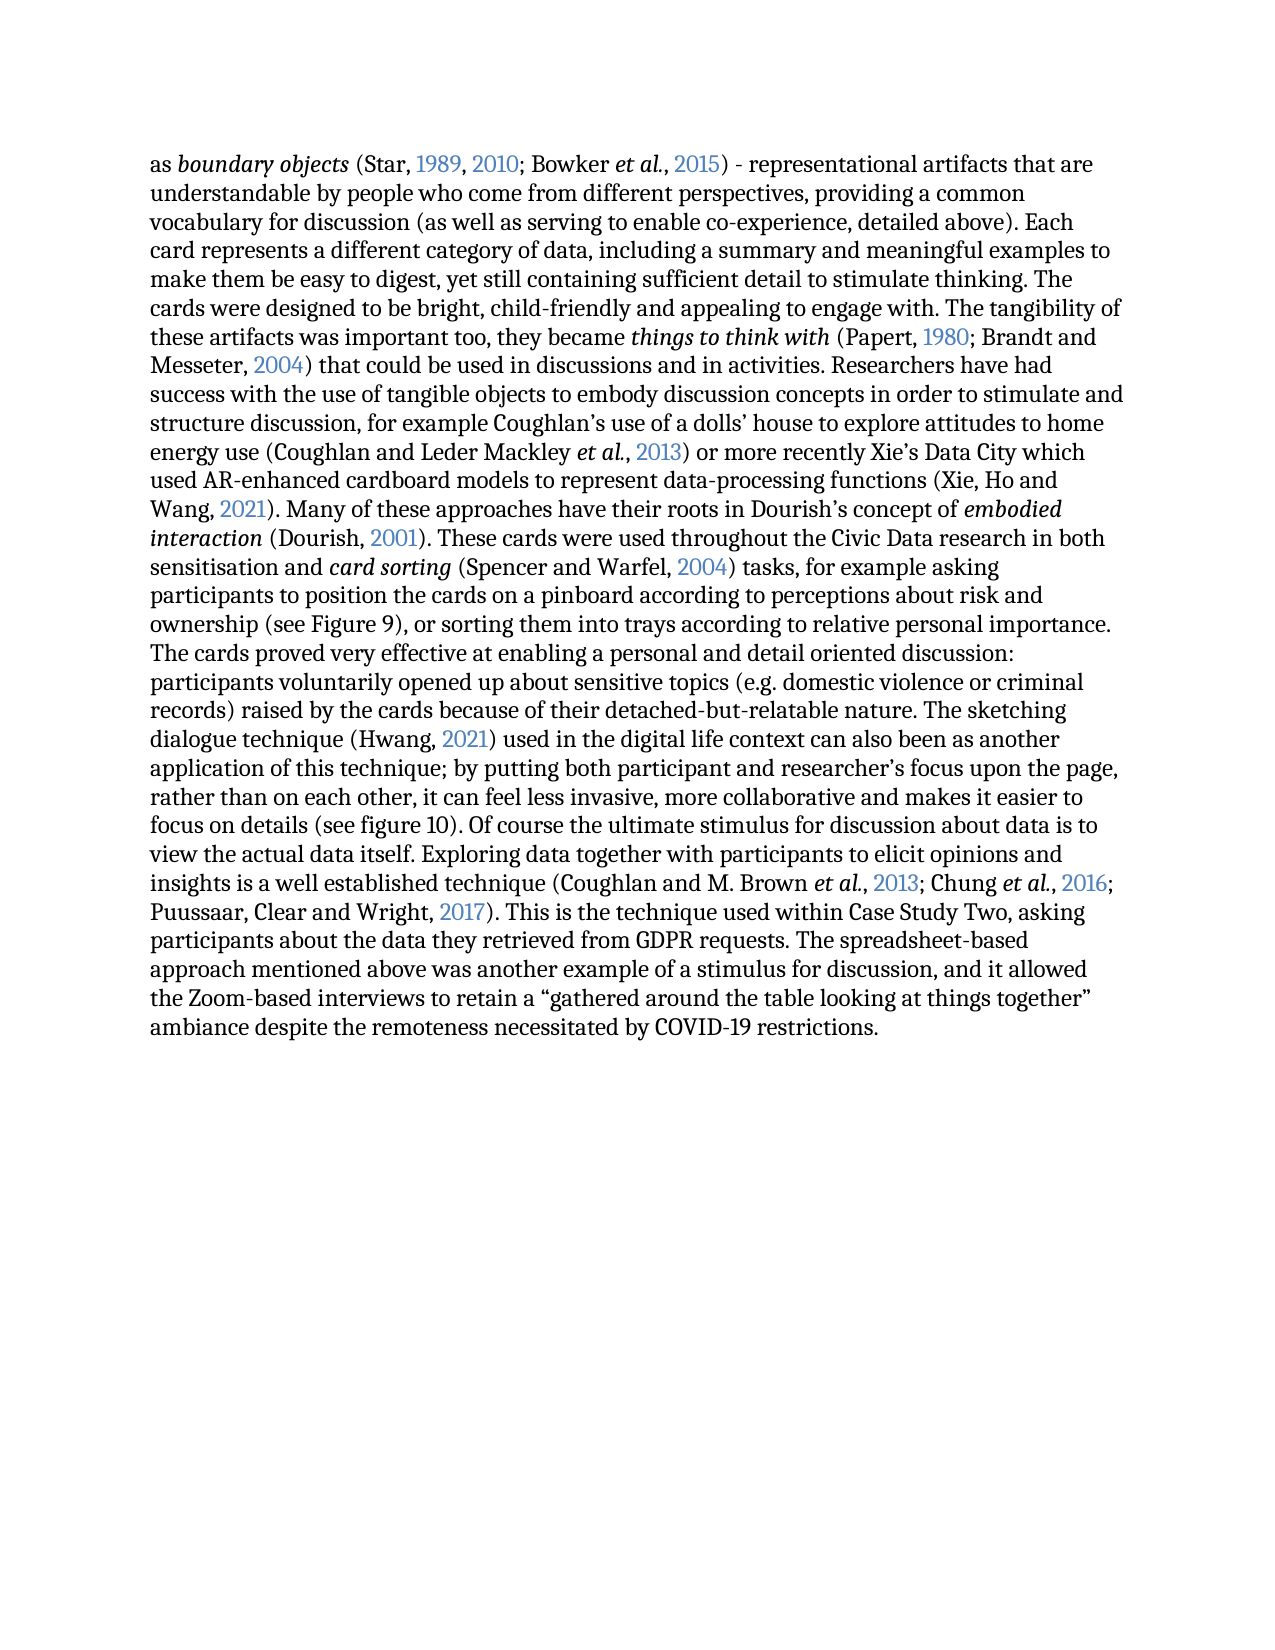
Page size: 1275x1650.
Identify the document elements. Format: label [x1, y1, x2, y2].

text [150, 150, 1125, 1041]
